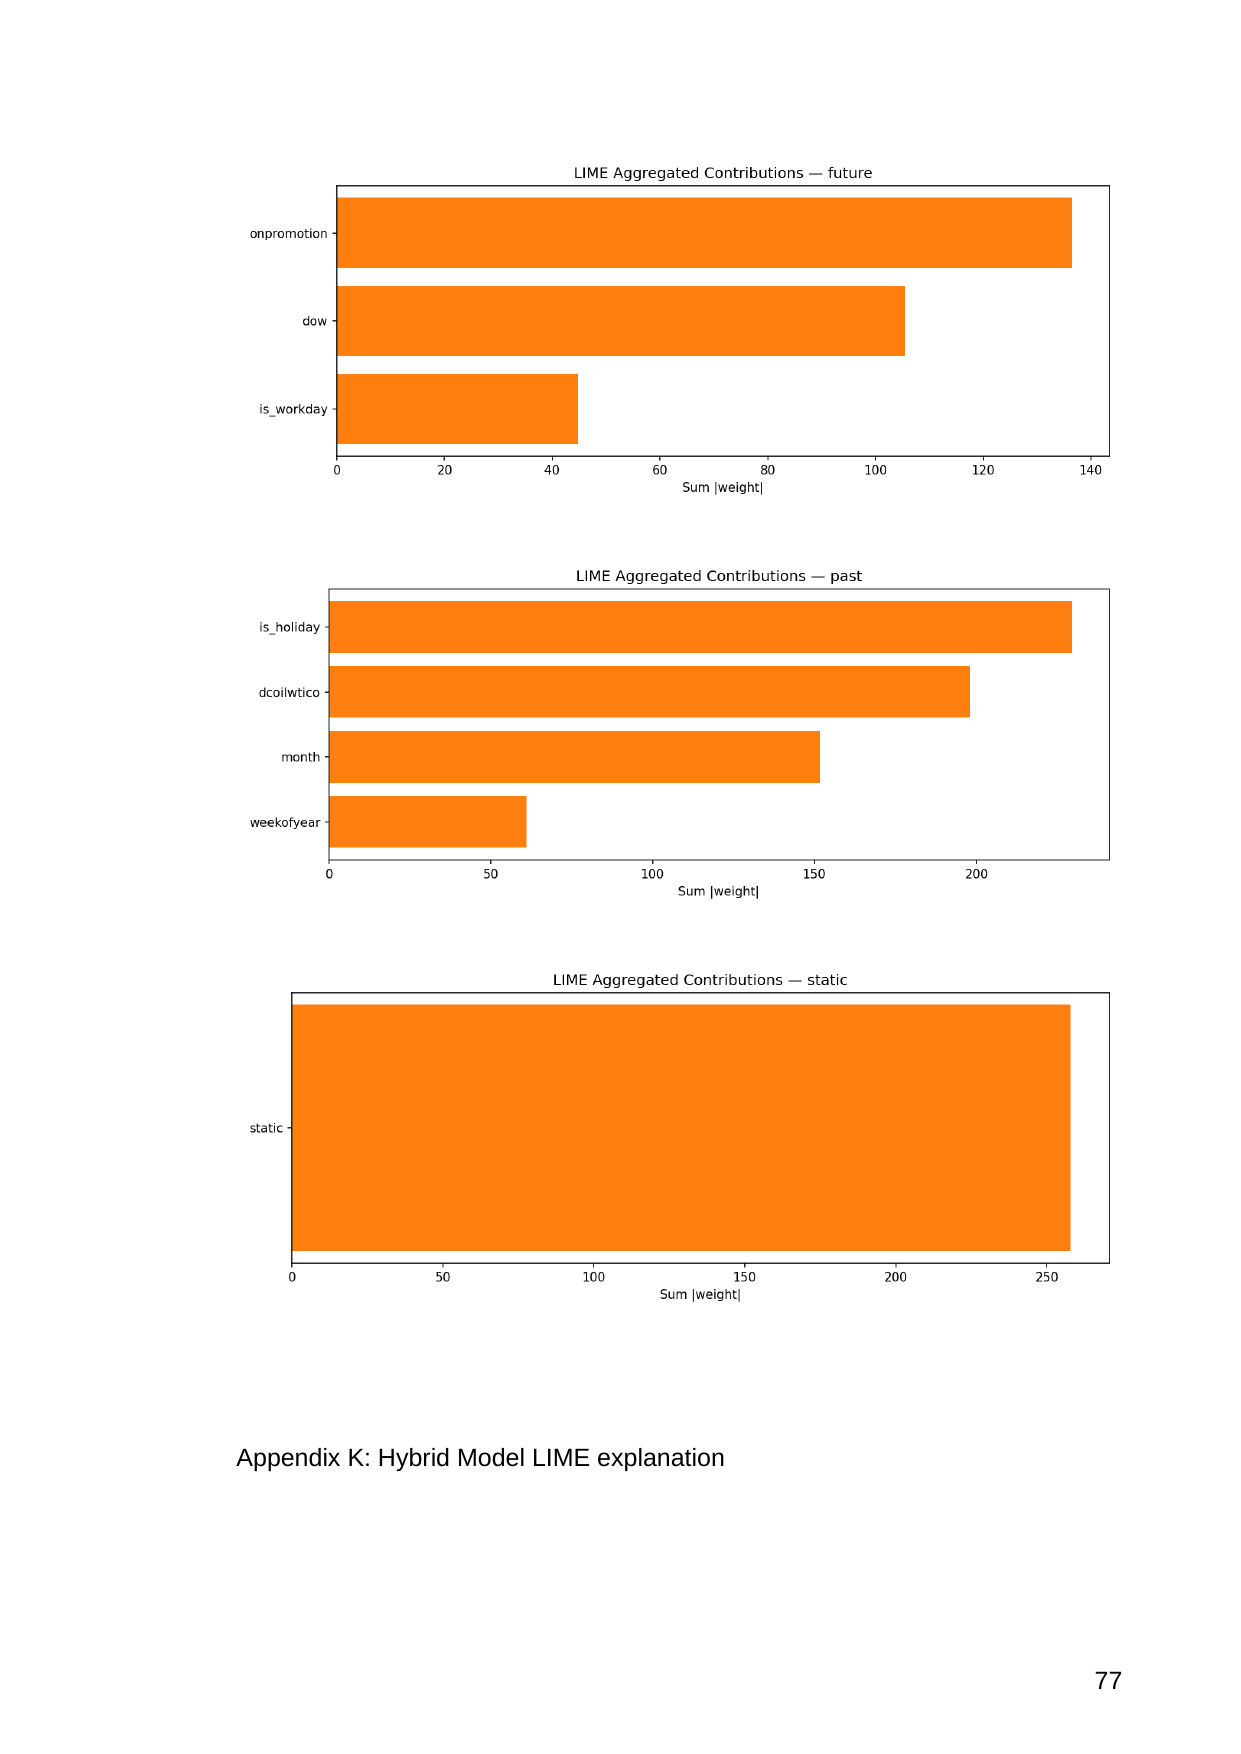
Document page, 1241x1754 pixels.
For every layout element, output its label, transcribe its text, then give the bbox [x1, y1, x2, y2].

text Appendix K: Hybrid Model LIME explanation [236, 1443, 1122, 1472]
picture [236, 960, 1122, 1315]
picture [236, 153, 1122, 508]
picture [236, 557, 1122, 912]
